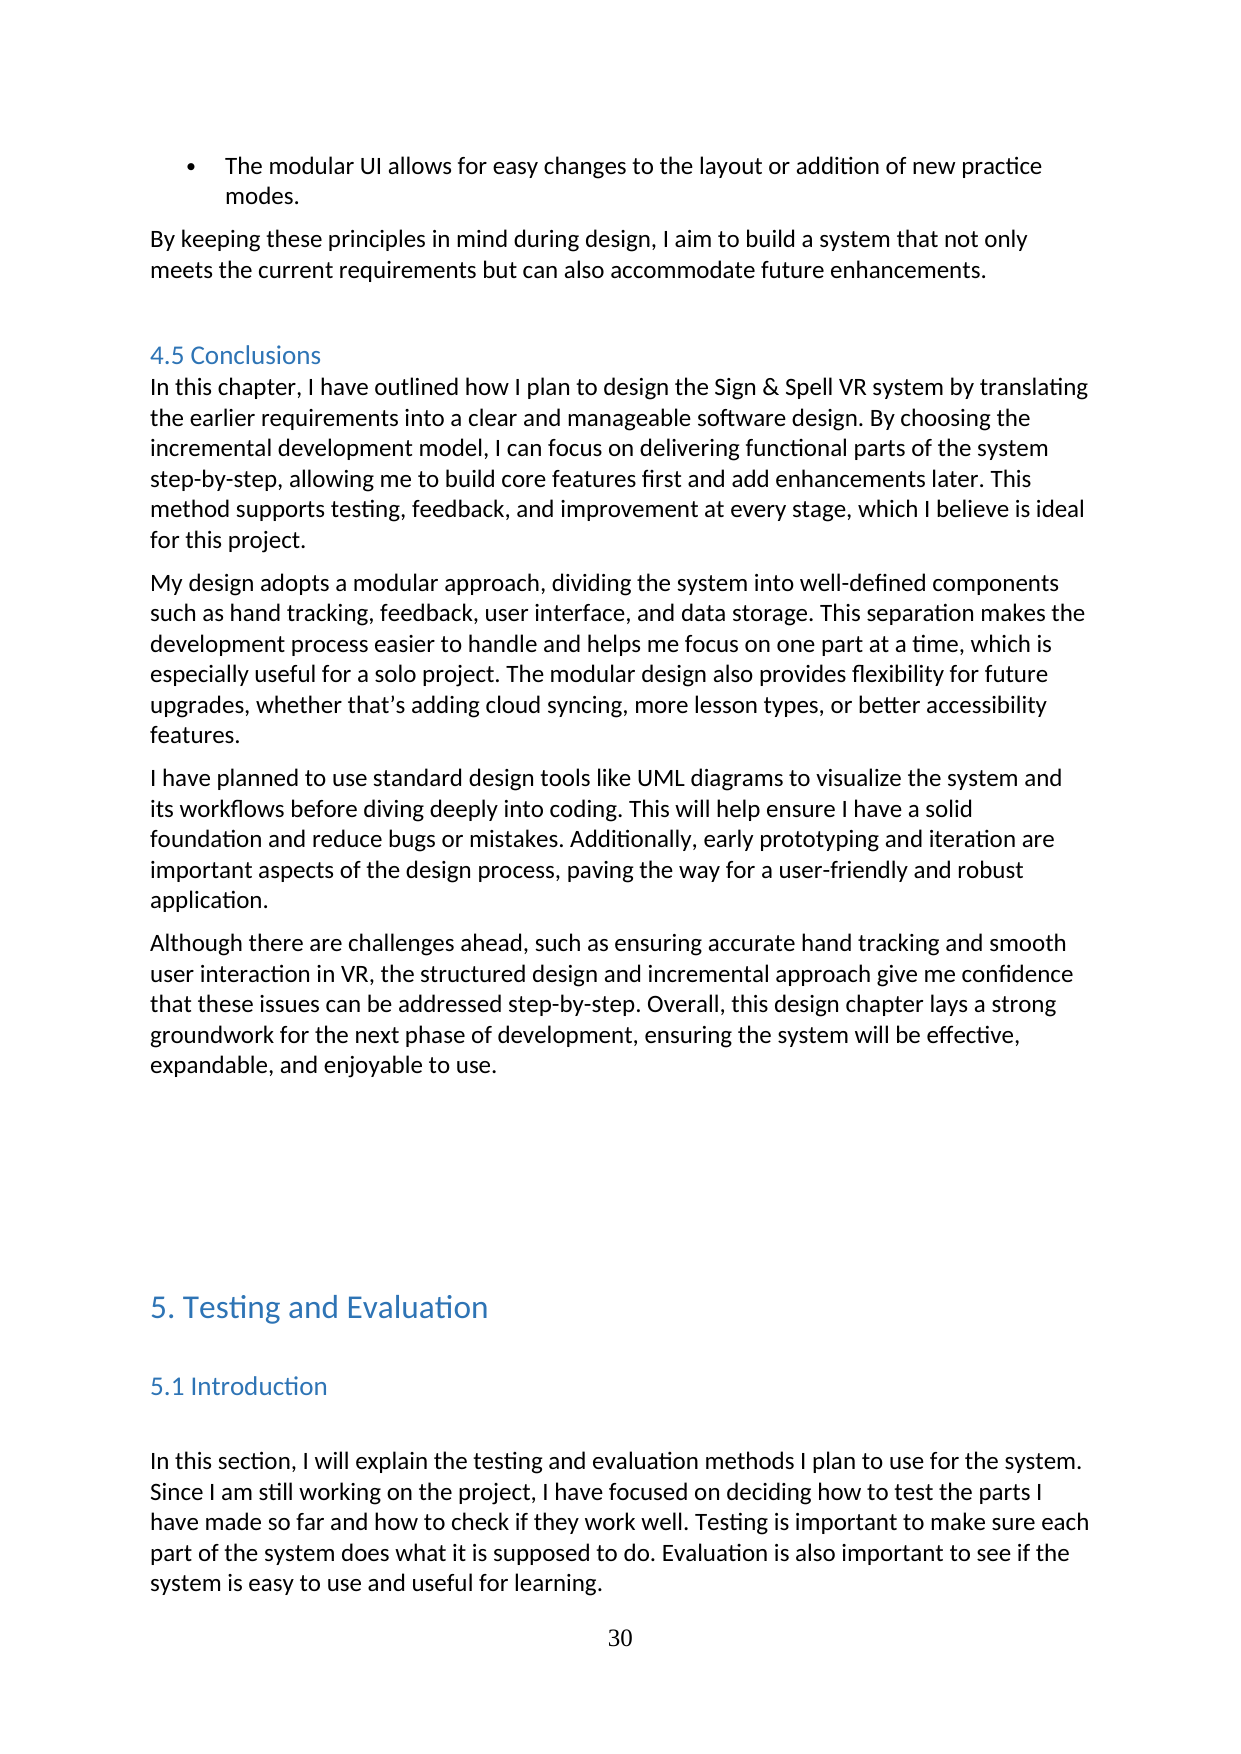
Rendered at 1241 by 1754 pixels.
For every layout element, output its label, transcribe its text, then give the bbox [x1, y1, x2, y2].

text My design adopts a modular approach, dividing the system into well-defined components such as hand tracking, feedback, user interface, and data storage. This separation makes the development process easier to handle and helps me focus on one part at a time, which is especially useful for a solo project. The modular design also provides flexibility for future upgrades, whether that’s adding cloud syncing, more lesson types, or better accessibility features. [150, 567, 1090, 750]
text In this section, I will explain the testing and evaluation methods I plan to use for the system. Since I am still working on the project, I have focused on deciding how to test the parts I have made so far and how to check if they work well. Testing is important to make sure each part of the system does what it is supposed to do. Evaluation is also important to see if the system is easy to use and useful for learning. [150, 1445, 1090, 1598]
subtitle 5.1 Introduction [150, 1369, 1090, 1402]
text I have planned to use standard design tools like UML diagrams to visualize the system and its workflows before diving deeply into coding. This will help ensure I have a solid foundation and reduce bugs or mistakes. Additionally, early prototyping and iteration are important aspects of the design process, paving the way for a user-friendly and robust application. [150, 762, 1090, 915]
list The modular UI allows for easy changes to the layout or addition of new practice modes. [187, 150, 1090, 211]
text By keeping these principles in mind during design, I aim to build a system that not only meets the current requirements but can also accommodate future enhancements. [150, 223, 1090, 284]
text Although there are challenges ahead, such as ensuring accurate hand tracking and smooth user interaction in VR, the structured design and incremental approach give me confidence that these issues can be addressed step-by-step. Overall, this design chapter lays a strong groundwork for the next phase of development, ensuring the system will be effective, expandable, and enjoyable to use. [150, 927, 1090, 1080]
subtitle 5. Testing and Evaluation [150, 1286, 1090, 1326]
text In this chapter, I have outlined how I plan to design the Sign & Spell VR system by translating the earlier requirements into a clear and manageable software design. By choosing the incremental development model, I can focus on delivering functional parts of the system step-by-step, allowing me to build core features first and add enhancements later. This method supports testing, feedback, and improvement at every stage, which I believe is ideal for this project. [150, 371, 1090, 554]
subtitle 4.5 Conclusions [150, 338, 1090, 371]
